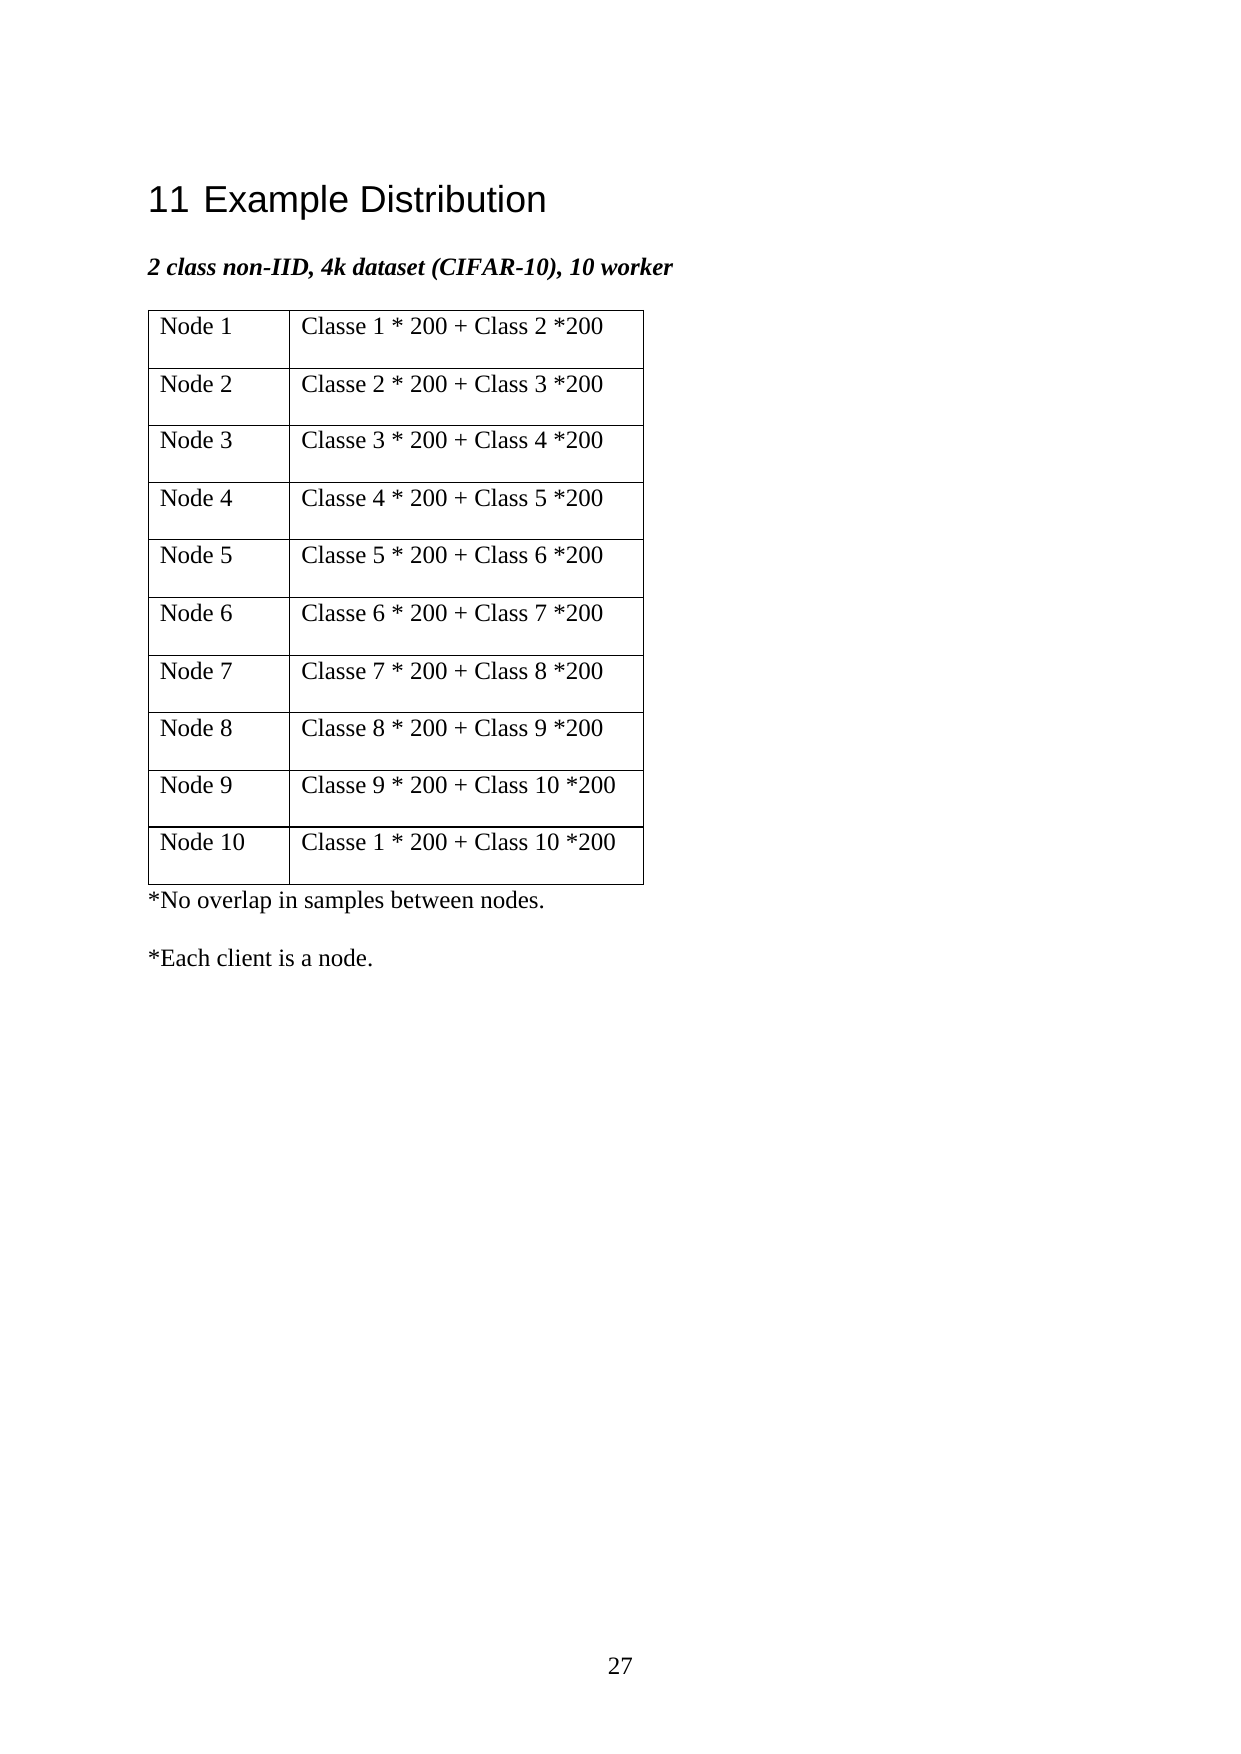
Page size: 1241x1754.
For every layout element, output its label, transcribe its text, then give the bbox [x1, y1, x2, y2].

table_cell Node 3 [149, 426, 289, 482]
text *Each client is a node. [148, 943, 1092, 972]
table_cell Node 10 [149, 828, 289, 884]
table_cell Classe 3 * 200 + Class 4 *200 [290, 426, 643, 482]
subtitle Example Distribution [148, 177, 1092, 220]
table_cell Classe 6 * 200 + Class 7 *200 [290, 598, 643, 655]
table_cell Node 2 [149, 369, 289, 424]
table_cell Node 7 [149, 656, 289, 712]
table_cell Classe 4 * 200 + Class 5 *200 [290, 483, 643, 539]
table_cell Classe 9 * 200 + Class 10 *200 [290, 771, 643, 826]
table_cell Node 6 [149, 598, 289, 655]
table_cell Classe 8 * 200 + Class 9 *200 [290, 713, 643, 769]
table_cell Classe 7 * 200 + Class 8 *200 [290, 656, 643, 712]
table_cell Node 5 [149, 540, 289, 597]
table_cell Classe 5 * 200 + Class 6 *200 [290, 540, 643, 597]
table_cell Node 8 [149, 713, 289, 769]
table_cell Classe 1 * 200 + Class 10 *200 [290, 828, 643, 884]
table_header Node 1 [149, 311, 289, 368]
table_cell Node 9 [149, 771, 289, 826]
table_cell Classe 2 * 200 + Class 3 *200 [290, 369, 643, 424]
text 2 class non-IID, 4k dataset (CIFAR-10), 10 worker [148, 252, 1092, 281]
table_header Classe 1 * 200 + Class 2 *200 [290, 311, 643, 368]
table_cell Node 4 [149, 483, 289, 539]
text *No overlap in samples between nodes. [148, 885, 1092, 914]
